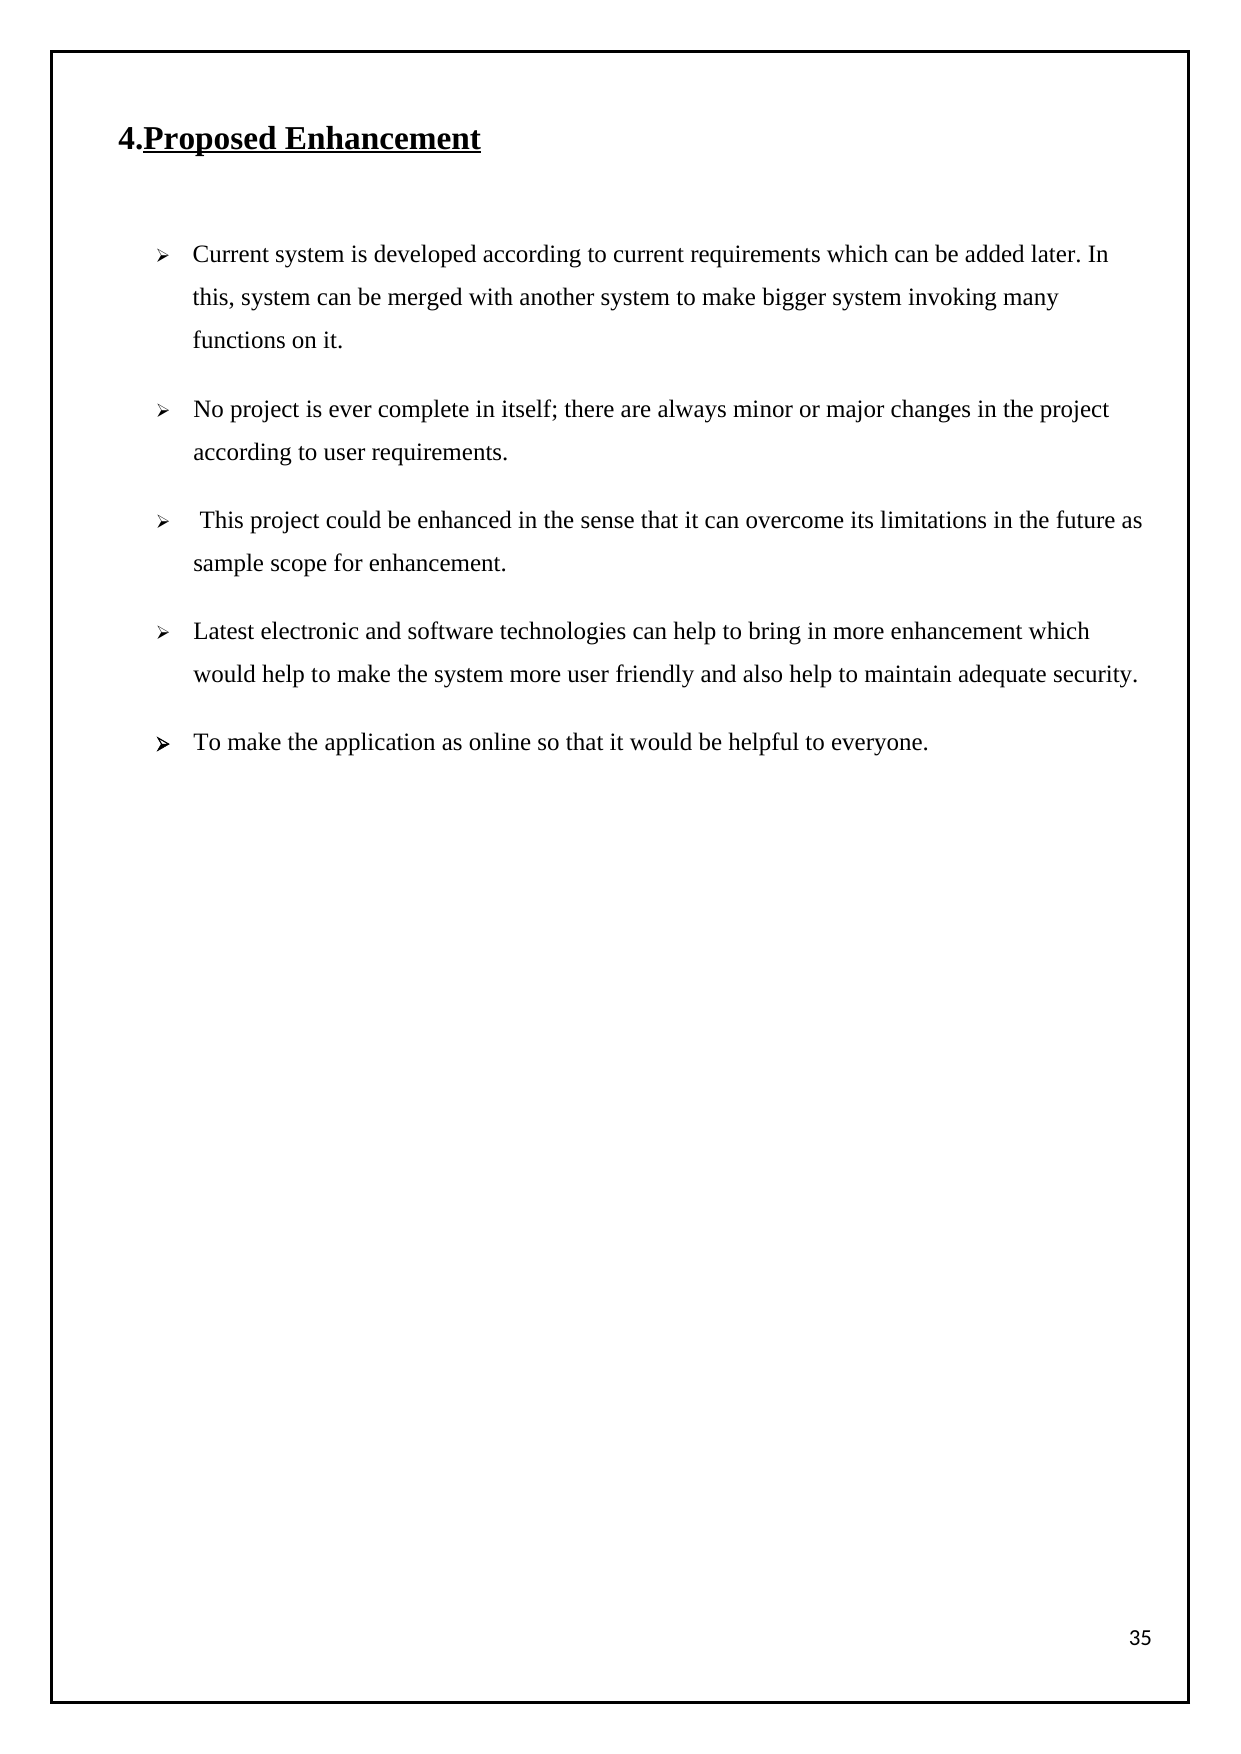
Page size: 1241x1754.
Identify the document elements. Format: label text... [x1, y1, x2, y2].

list Current system is developed according to current requirements which can be added later. In this, system can be merged with another system to make bigger system invoking many functions on it. [155, 239, 1152, 354]
list To make the application as online so that it would be helpful to everyone. [156, 727, 1152, 756]
list No project is ever complete in itself; there are always minor or major changes in the project according to user requirements. [156, 394, 1152, 466]
list Latest electronic and software technologies can help to bring in more enhancement which would help to make the system more user friendly and also help to maintain adequate security. [156, 616, 1152, 688]
list This project could be enhanced in the sense that it can overcome its limitations in the future as sample scope for enhancement. [156, 505, 1152, 577]
text 4.Proposed Enhancement [118, 118, 1152, 156]
